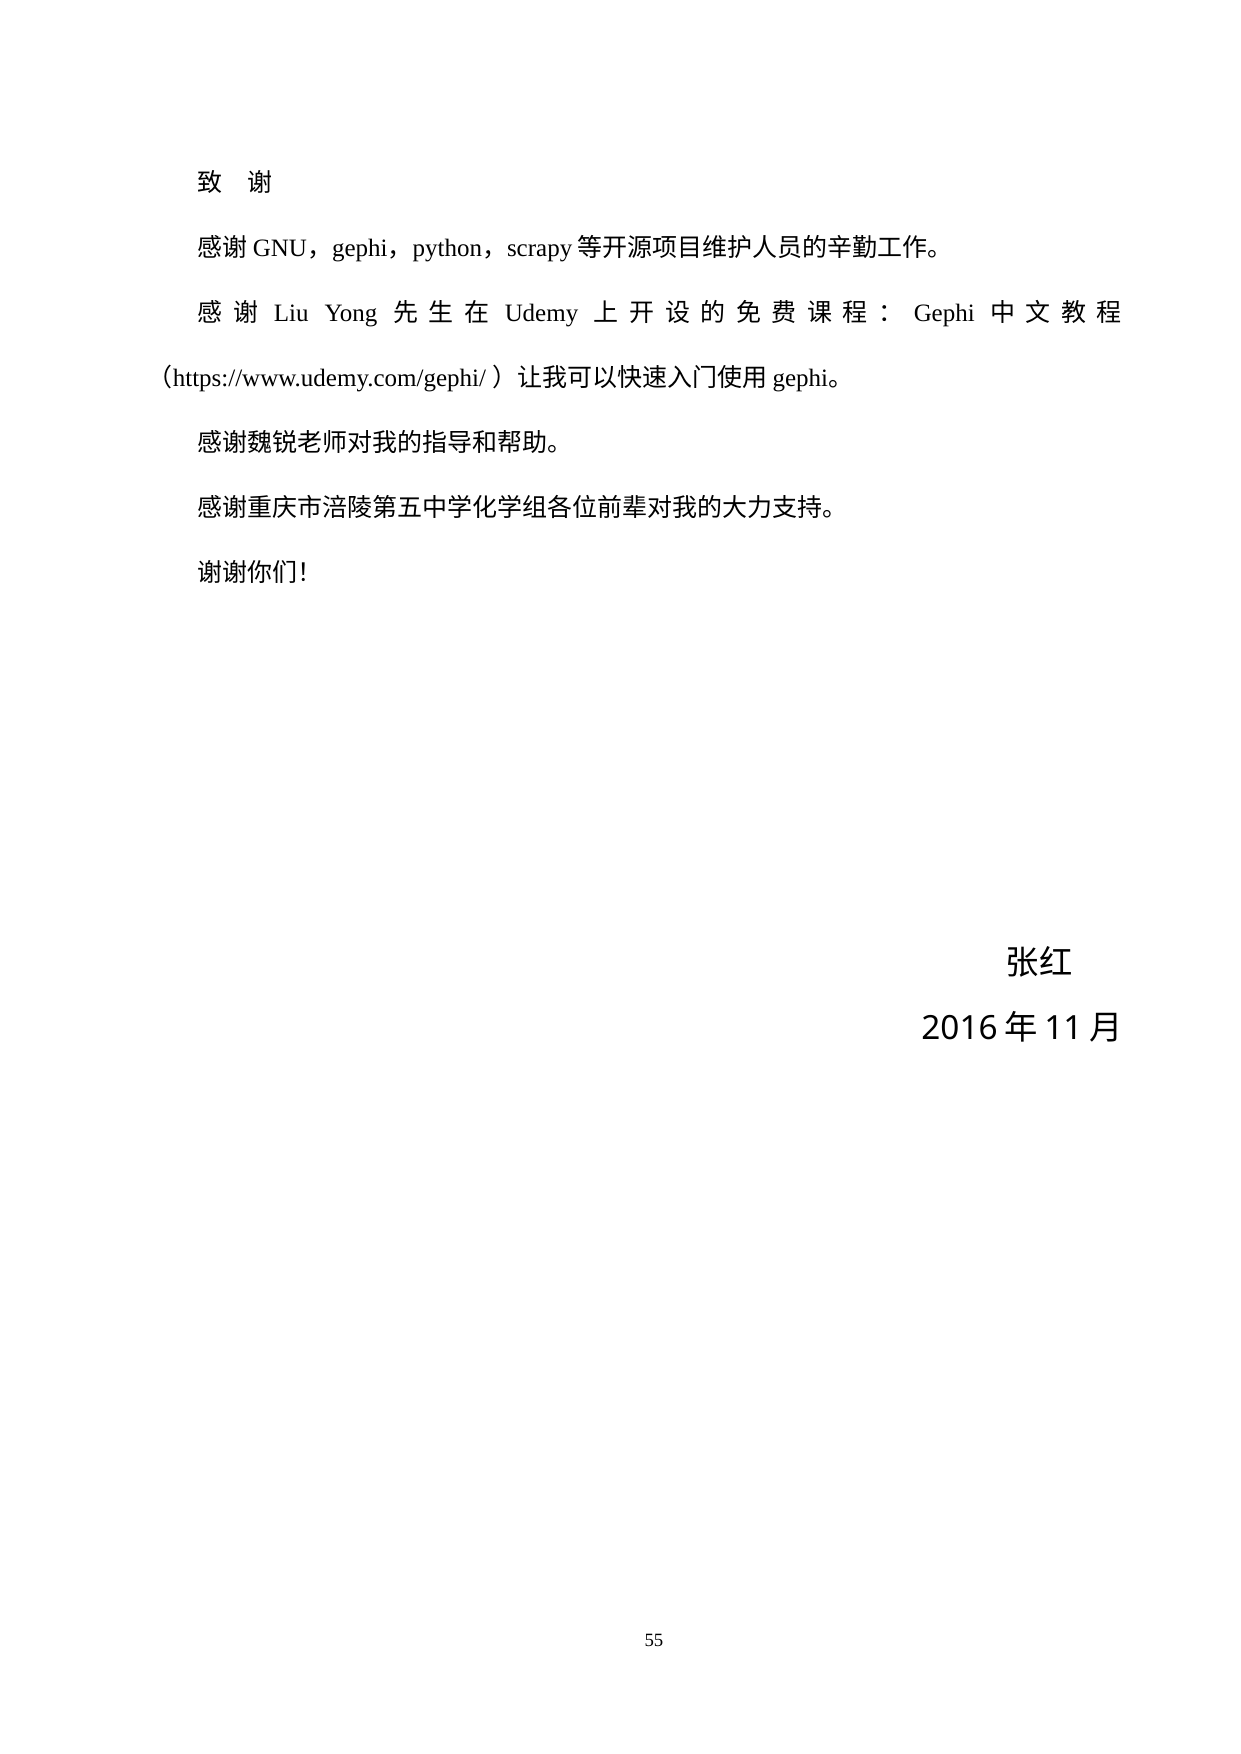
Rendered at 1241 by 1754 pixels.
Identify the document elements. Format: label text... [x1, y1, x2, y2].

text 2016年11月 [148, 993, 1122, 1058]
text 致 谢 [148, 148, 1122, 213]
text 感谢魏锐老师对我的指导和帮助。 [148, 408, 1122, 473]
text 感谢Liu Yong先生在Udemy上开设的免费课程：Gephi中文教程（https://www.udemy.com/gephi/ ）让我可以快速入门使用gephi。 [148, 278, 1122, 408]
text 张红 [148, 928, 1072, 993]
text 感谢重庆市涪陵第五中学化学组各位前辈对我的大力支持。 [148, 473, 1122, 538]
text 谢谢你们！ [148, 538, 1122, 603]
text 感谢GNU，gephi，python，scrapy等开源项目维护人员的辛勤工作。 [148, 213, 1122, 278]
